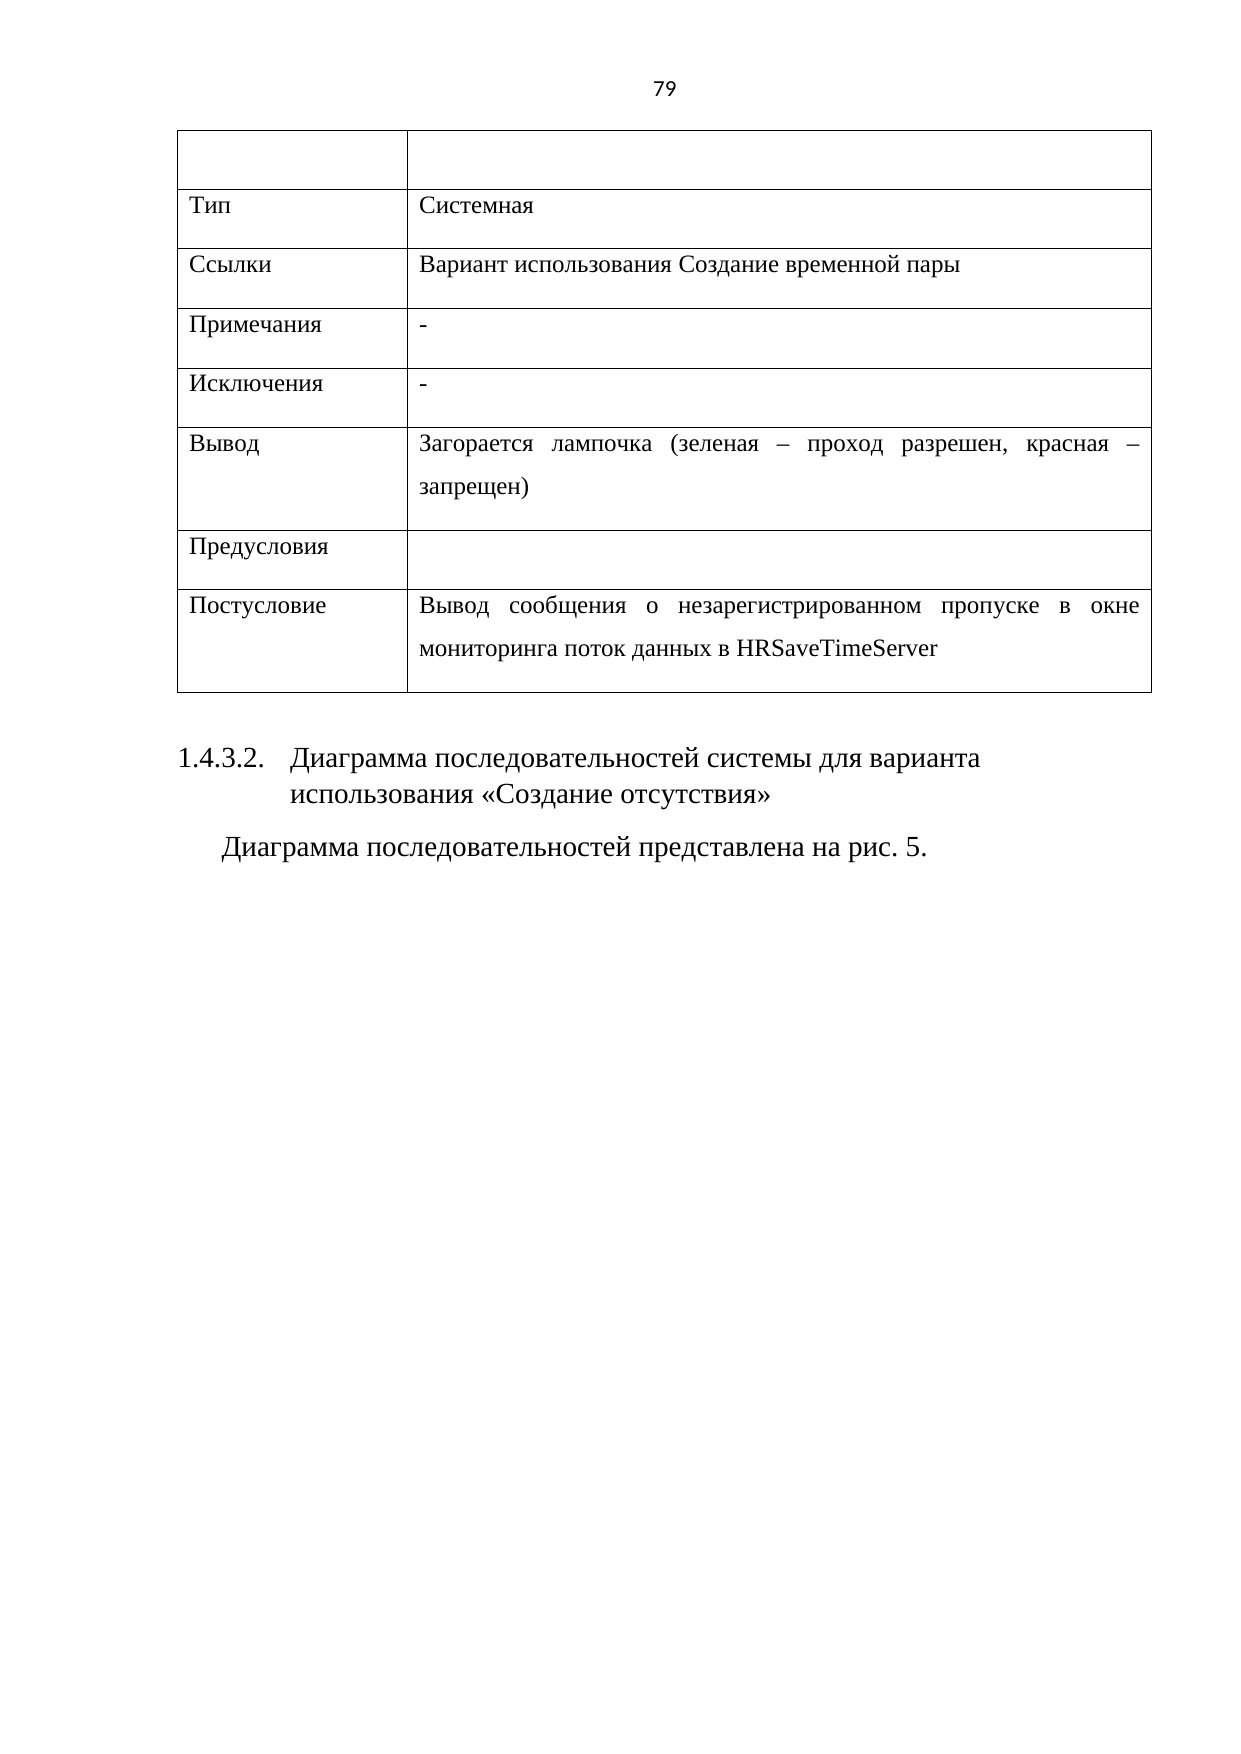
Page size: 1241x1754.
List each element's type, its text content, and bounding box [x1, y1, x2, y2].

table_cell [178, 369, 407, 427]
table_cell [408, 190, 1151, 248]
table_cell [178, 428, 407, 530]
list Диаграмма последовательностей системы для варианта использования «Создание отсутствия» [177, 740, 1152, 809]
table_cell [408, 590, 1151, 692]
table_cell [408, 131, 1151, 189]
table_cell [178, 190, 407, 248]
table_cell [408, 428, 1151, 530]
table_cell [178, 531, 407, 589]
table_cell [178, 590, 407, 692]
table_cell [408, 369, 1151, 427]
text Диаграмма последовательностей представлена на рис. 5. [177, 829, 1152, 862]
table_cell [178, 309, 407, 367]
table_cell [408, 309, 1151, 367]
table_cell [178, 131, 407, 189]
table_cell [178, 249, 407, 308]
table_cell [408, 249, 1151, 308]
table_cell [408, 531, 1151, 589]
